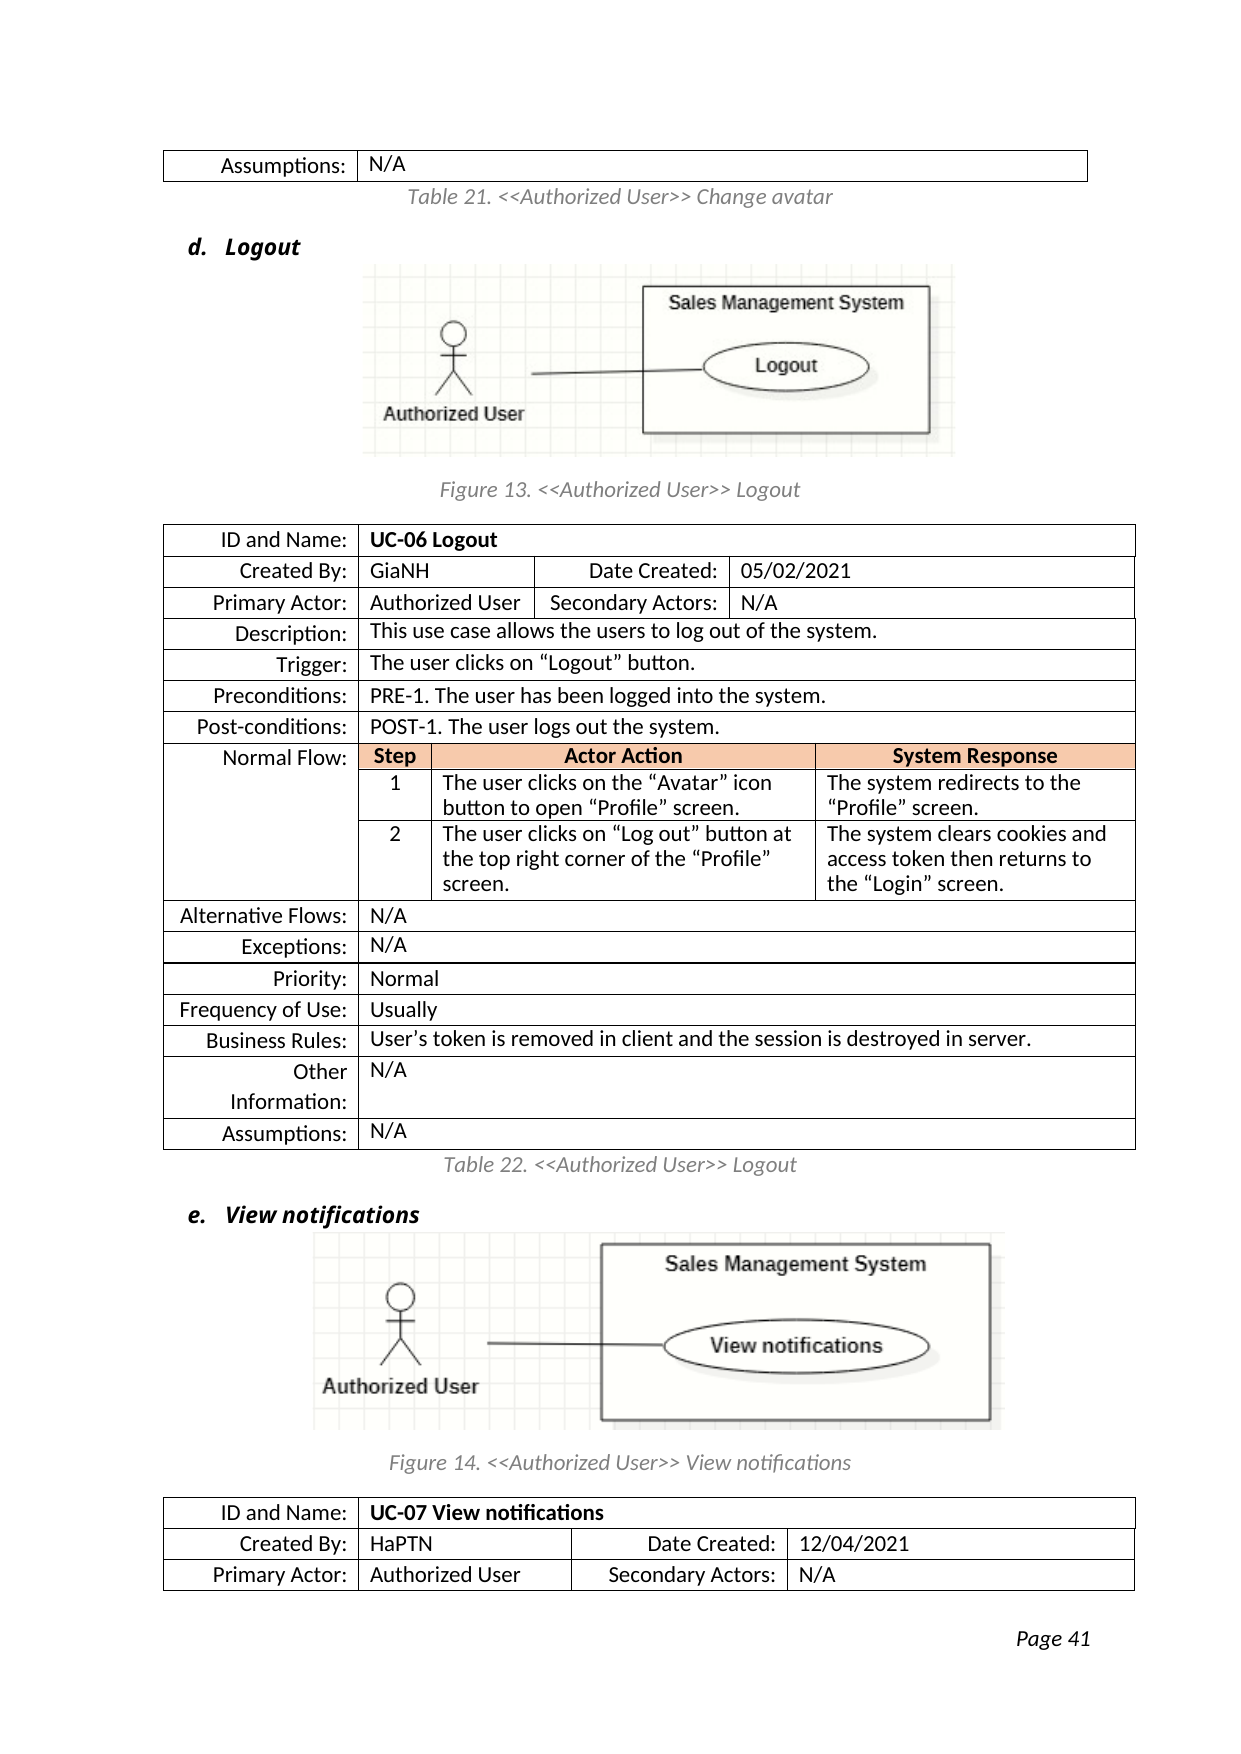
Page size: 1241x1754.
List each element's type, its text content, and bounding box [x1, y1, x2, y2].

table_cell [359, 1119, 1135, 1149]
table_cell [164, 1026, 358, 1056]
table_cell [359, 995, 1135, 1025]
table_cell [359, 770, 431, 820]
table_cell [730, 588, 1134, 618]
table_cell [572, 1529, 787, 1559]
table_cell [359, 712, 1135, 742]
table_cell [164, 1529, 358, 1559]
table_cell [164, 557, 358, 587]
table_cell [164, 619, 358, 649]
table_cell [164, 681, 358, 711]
text Table 21. <<Authorized User>> Change avatar [150, 182, 1093, 210]
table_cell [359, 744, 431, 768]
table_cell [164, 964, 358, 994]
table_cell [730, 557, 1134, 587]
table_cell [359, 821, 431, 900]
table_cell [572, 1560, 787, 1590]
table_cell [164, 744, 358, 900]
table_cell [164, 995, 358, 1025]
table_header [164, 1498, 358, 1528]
subtitle Logout [187, 231, 1093, 262]
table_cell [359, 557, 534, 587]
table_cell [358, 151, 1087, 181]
picture [362, 264, 956, 457]
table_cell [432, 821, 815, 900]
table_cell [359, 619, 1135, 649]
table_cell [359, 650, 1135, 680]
picture [312, 1232, 1005, 1430]
text Figure 14. <<Authorized User>> View notifications [150, 1448, 1093, 1476]
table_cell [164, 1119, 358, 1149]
text Table 22. <<Authorized User>> Logout [150, 1150, 1093, 1178]
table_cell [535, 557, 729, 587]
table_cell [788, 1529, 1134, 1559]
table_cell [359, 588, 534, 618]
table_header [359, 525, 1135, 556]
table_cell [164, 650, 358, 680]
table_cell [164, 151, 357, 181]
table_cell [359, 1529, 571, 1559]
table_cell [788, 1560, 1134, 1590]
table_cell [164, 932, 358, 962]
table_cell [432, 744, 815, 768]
subtitle View notifications [187, 1199, 1093, 1230]
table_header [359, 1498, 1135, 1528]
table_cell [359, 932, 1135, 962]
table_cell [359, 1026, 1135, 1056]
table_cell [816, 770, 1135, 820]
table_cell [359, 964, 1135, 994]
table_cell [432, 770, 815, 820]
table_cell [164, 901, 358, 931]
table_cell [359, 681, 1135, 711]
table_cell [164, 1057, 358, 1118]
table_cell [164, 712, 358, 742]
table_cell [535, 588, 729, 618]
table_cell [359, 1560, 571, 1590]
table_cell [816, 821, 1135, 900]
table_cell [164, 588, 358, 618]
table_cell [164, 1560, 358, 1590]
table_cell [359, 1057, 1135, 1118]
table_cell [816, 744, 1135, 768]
text Figure 13. <<Authorized User>> Logout [150, 476, 1093, 503]
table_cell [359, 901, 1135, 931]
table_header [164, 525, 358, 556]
